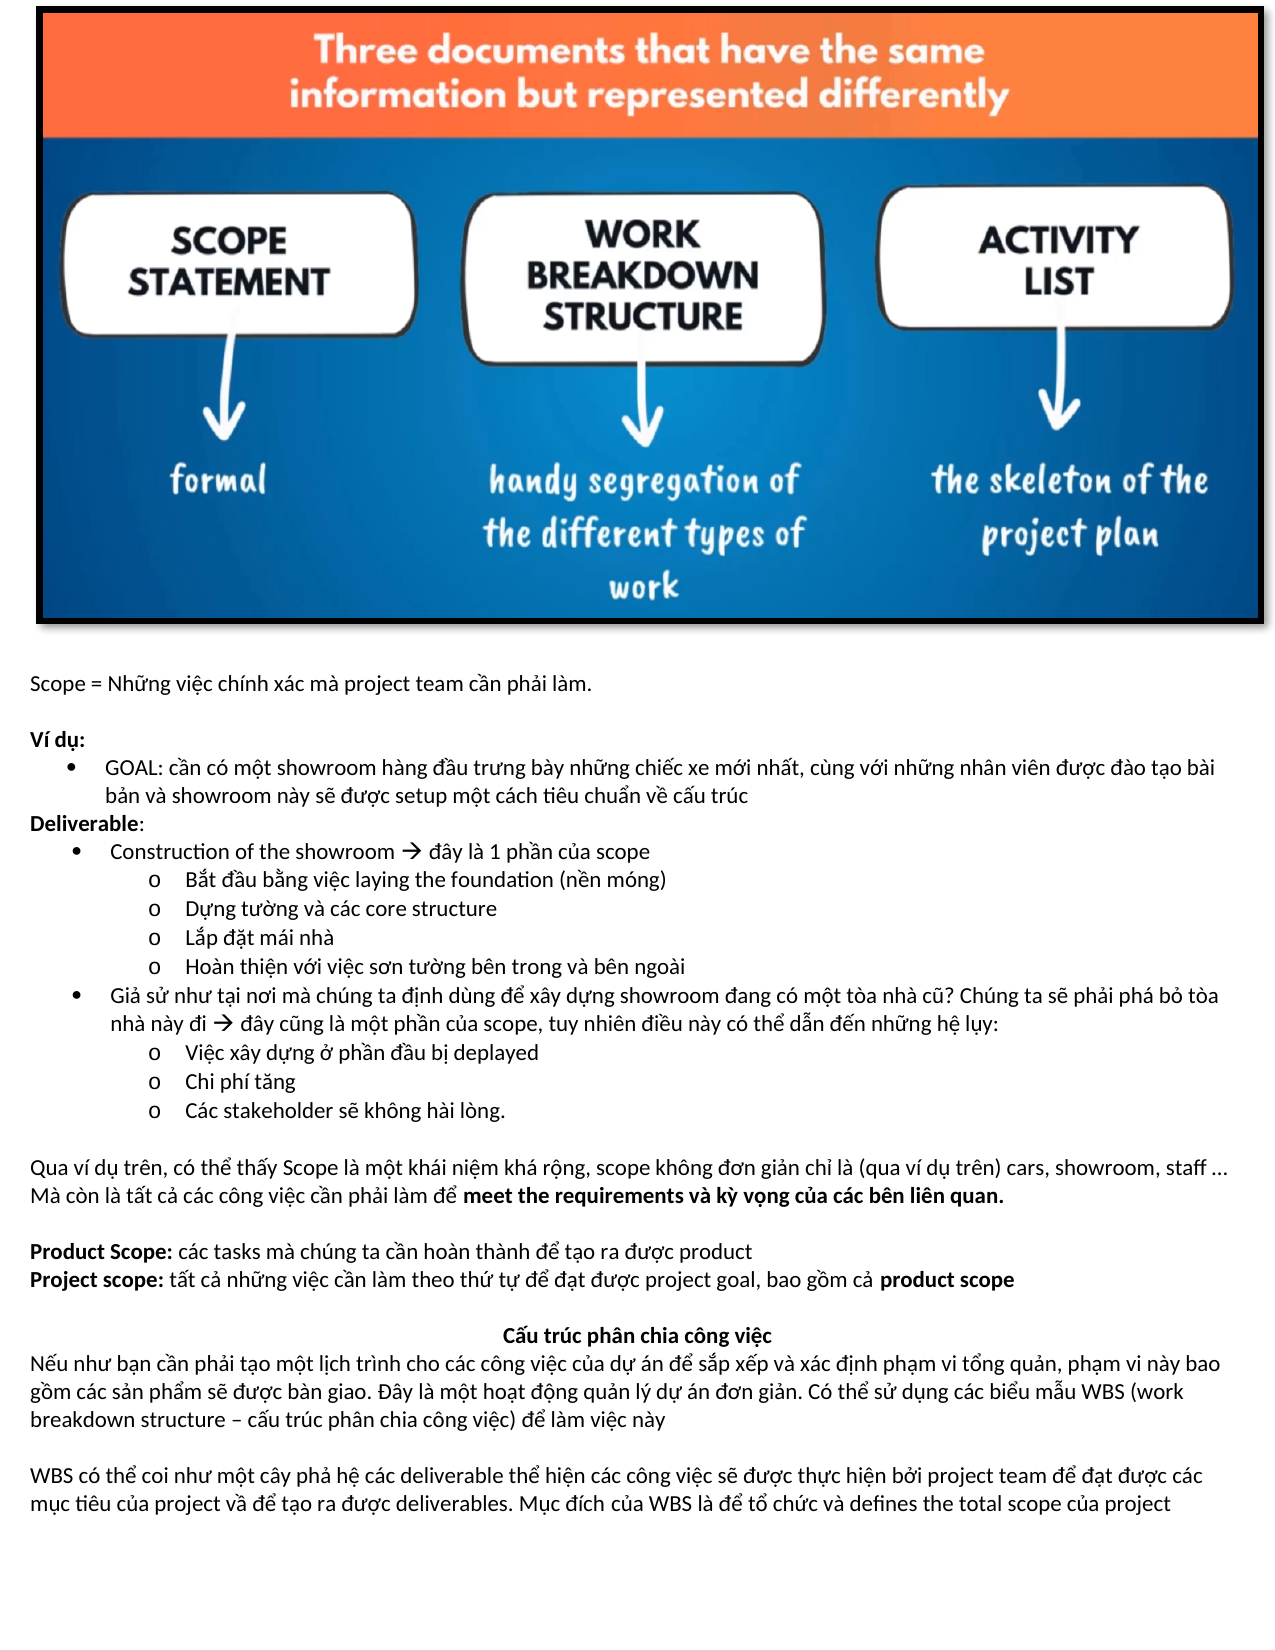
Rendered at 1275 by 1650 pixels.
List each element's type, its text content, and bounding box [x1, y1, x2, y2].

list WBS có thể coi như một cây phả hệ các deliverable thể hiện các công việc sẽ được thực hiện bởi project team để đạt được các mục tiêu của project vầ để tạo ra được deliverables. Mục đích của WBS là để tổ chức và defines the total scope của project [30, 1461, 1245, 1517]
list Dựng tường và các core structure [148, 894, 1245, 923]
list Chi phí tăng [148, 1067, 1245, 1096]
list Qua ví dụ trên, có thể thấy Scope là một khái niệm khá rộng, scope không đơn giản chỉ là (qua ví dụ trên) cars, showroom, staff … Mà còn là tất cả các công việc cần phải làm để meet the requirements và kỳ vọng của các bên liên quan. [30, 1153, 1245, 1209]
list Lắp đặt mái nhà [148, 923, 1245, 952]
list Product Scope: các tasks mà chúng ta cần hoàn thành để tạo ra được product [30, 1237, 1245, 1265]
list Deliverable: [30, 809, 1245, 837]
picture [43, 13, 1258, 618]
list Ví dụ: [30, 725, 1245, 753]
list Hoàn thiện với việc sơn tường bên trong và bên ngoài [148, 952, 1245, 982]
list Project scope: tất cả những việc cần làm theo thứ tự để đạt được project goal, bao gồm cả product scope [30, 1265, 1245, 1293]
list Nếu như bạn cần phải tạo một lịch trình cho các công việc của dự án để sắp xếp và xác định phạm vi tổng quản, phạm vi này bao gồm các sản phẩm sẽ được bàn giao. Đây là một hoạt động quản lý dự án đơn giản. Có thể sử dụng các biểu mẫu WBS (work breakdown structure – cấu trúc phân chia công việc) để làm việc này [30, 1349, 1245, 1433]
list Việc xây dựng ở phần đầu bị deplayed [148, 1038, 1245, 1067]
list Giả sử như tại nơi mà chúng ta định dùng để xây dựng showroom đang có một tòa nhà cũ? Chúng ta sẽ phải phá bỏ tòa nhà này đi đây cũng là một phần của scope, tuy nhiên điều này có thể dẫn đến những hệ lụy: [73, 982, 1245, 1038]
list Scope = Những việc chính xác mà project team cần phải làm. [30, 669, 1245, 697]
list Construction of the showroom đây là 1 phần của scope [73, 837, 1245, 865]
list GOAL: cần có một showroom hàng đầu trưng bày những chiếc xe mới nhất, cùng với những nhân viên được đào tạo bài bản và showroom này sẽ được setup một cách tiêu chuẩn về cấu trúc [67, 753, 1245, 809]
list Bắt đầu bằng việc laying the foundation (nền móng) [148, 865, 1245, 894]
list Cấu trúc phân chia công việc [30, 1321, 1245, 1349]
list Các stakeholder sẽ không hài lòng. [148, 1096, 1245, 1125]
